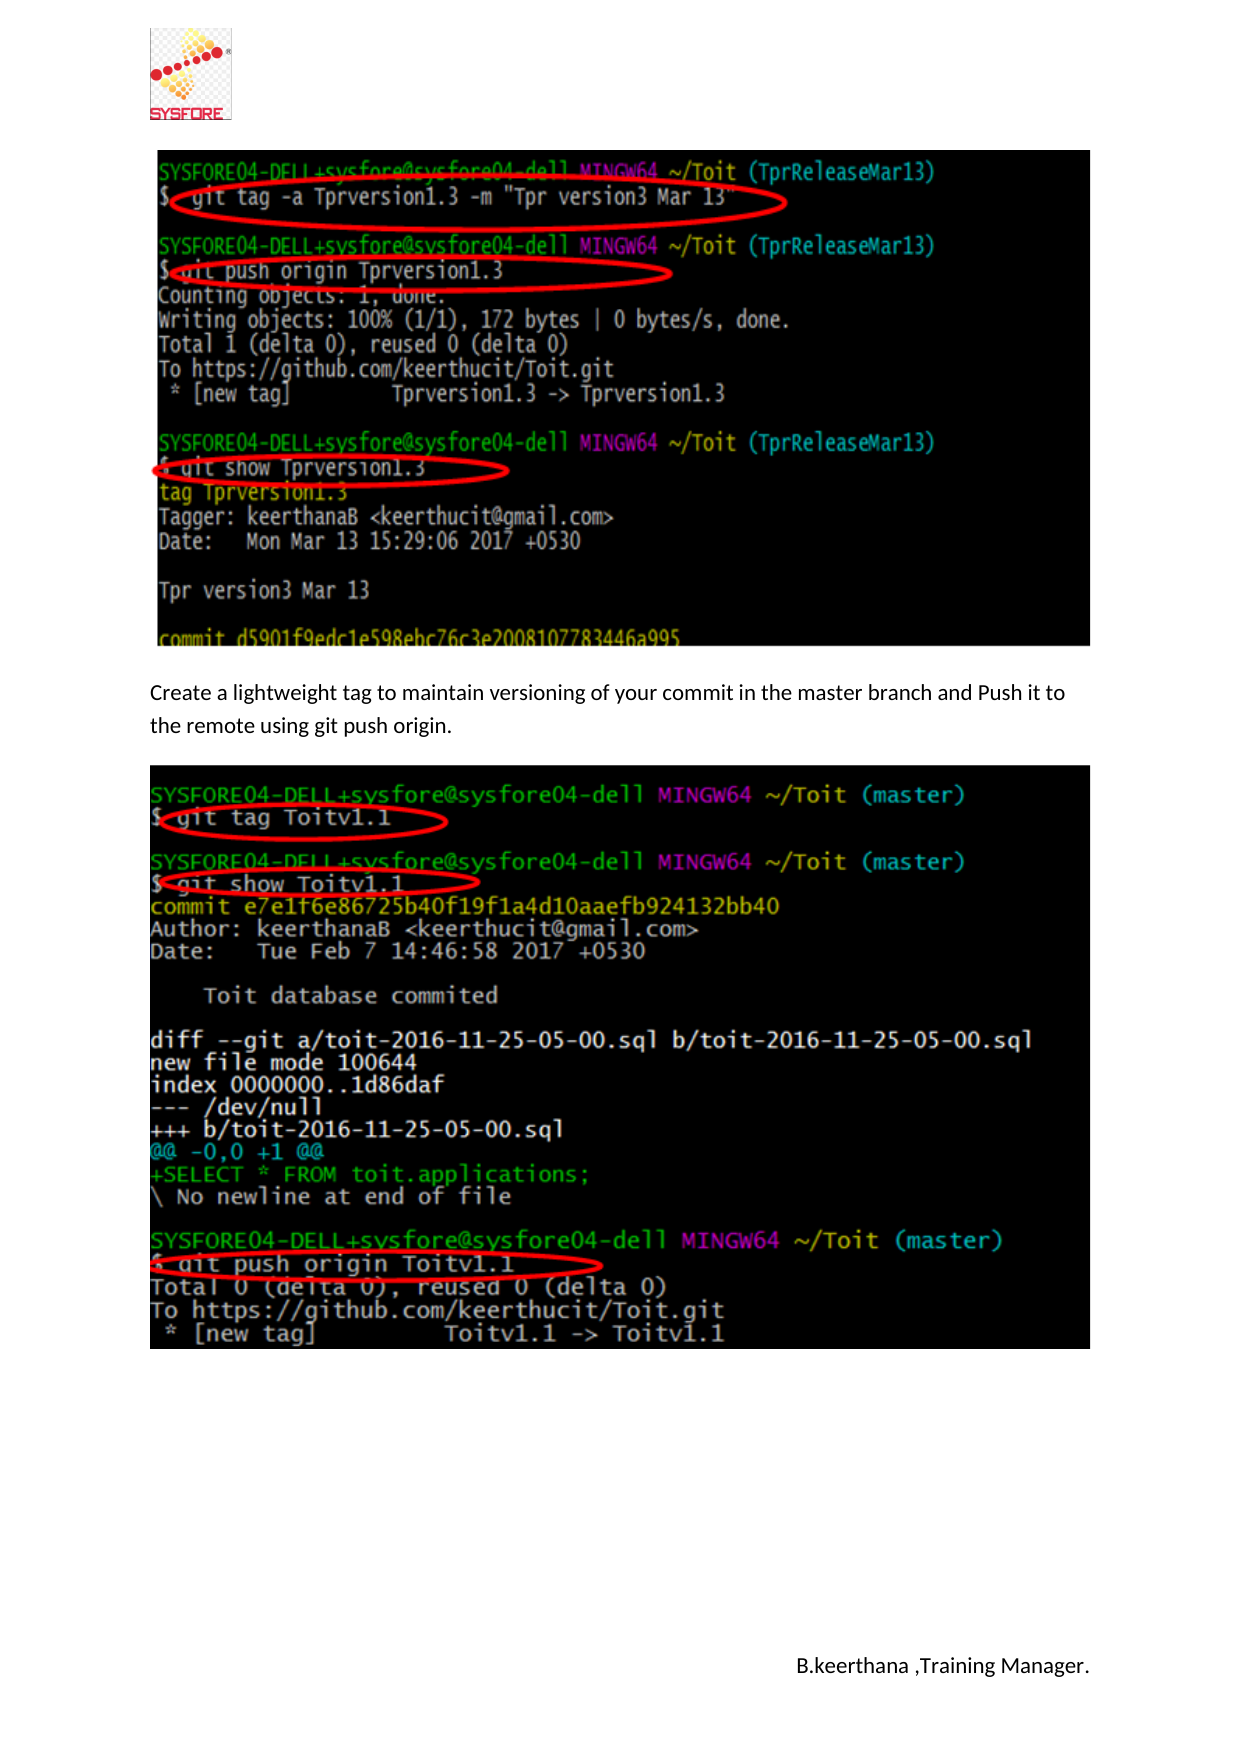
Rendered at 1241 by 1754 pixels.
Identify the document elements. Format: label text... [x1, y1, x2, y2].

picture [150, 1146, 158, 1156]
picture [150, 28, 232, 120]
picture [150, 764, 1091, 1349]
picture [150, 150, 1091, 654]
text Create a lightweight tag to maintain versioning of your commit in the master branch and Push it to the remote using git push origin. [150, 678, 1090, 739]
